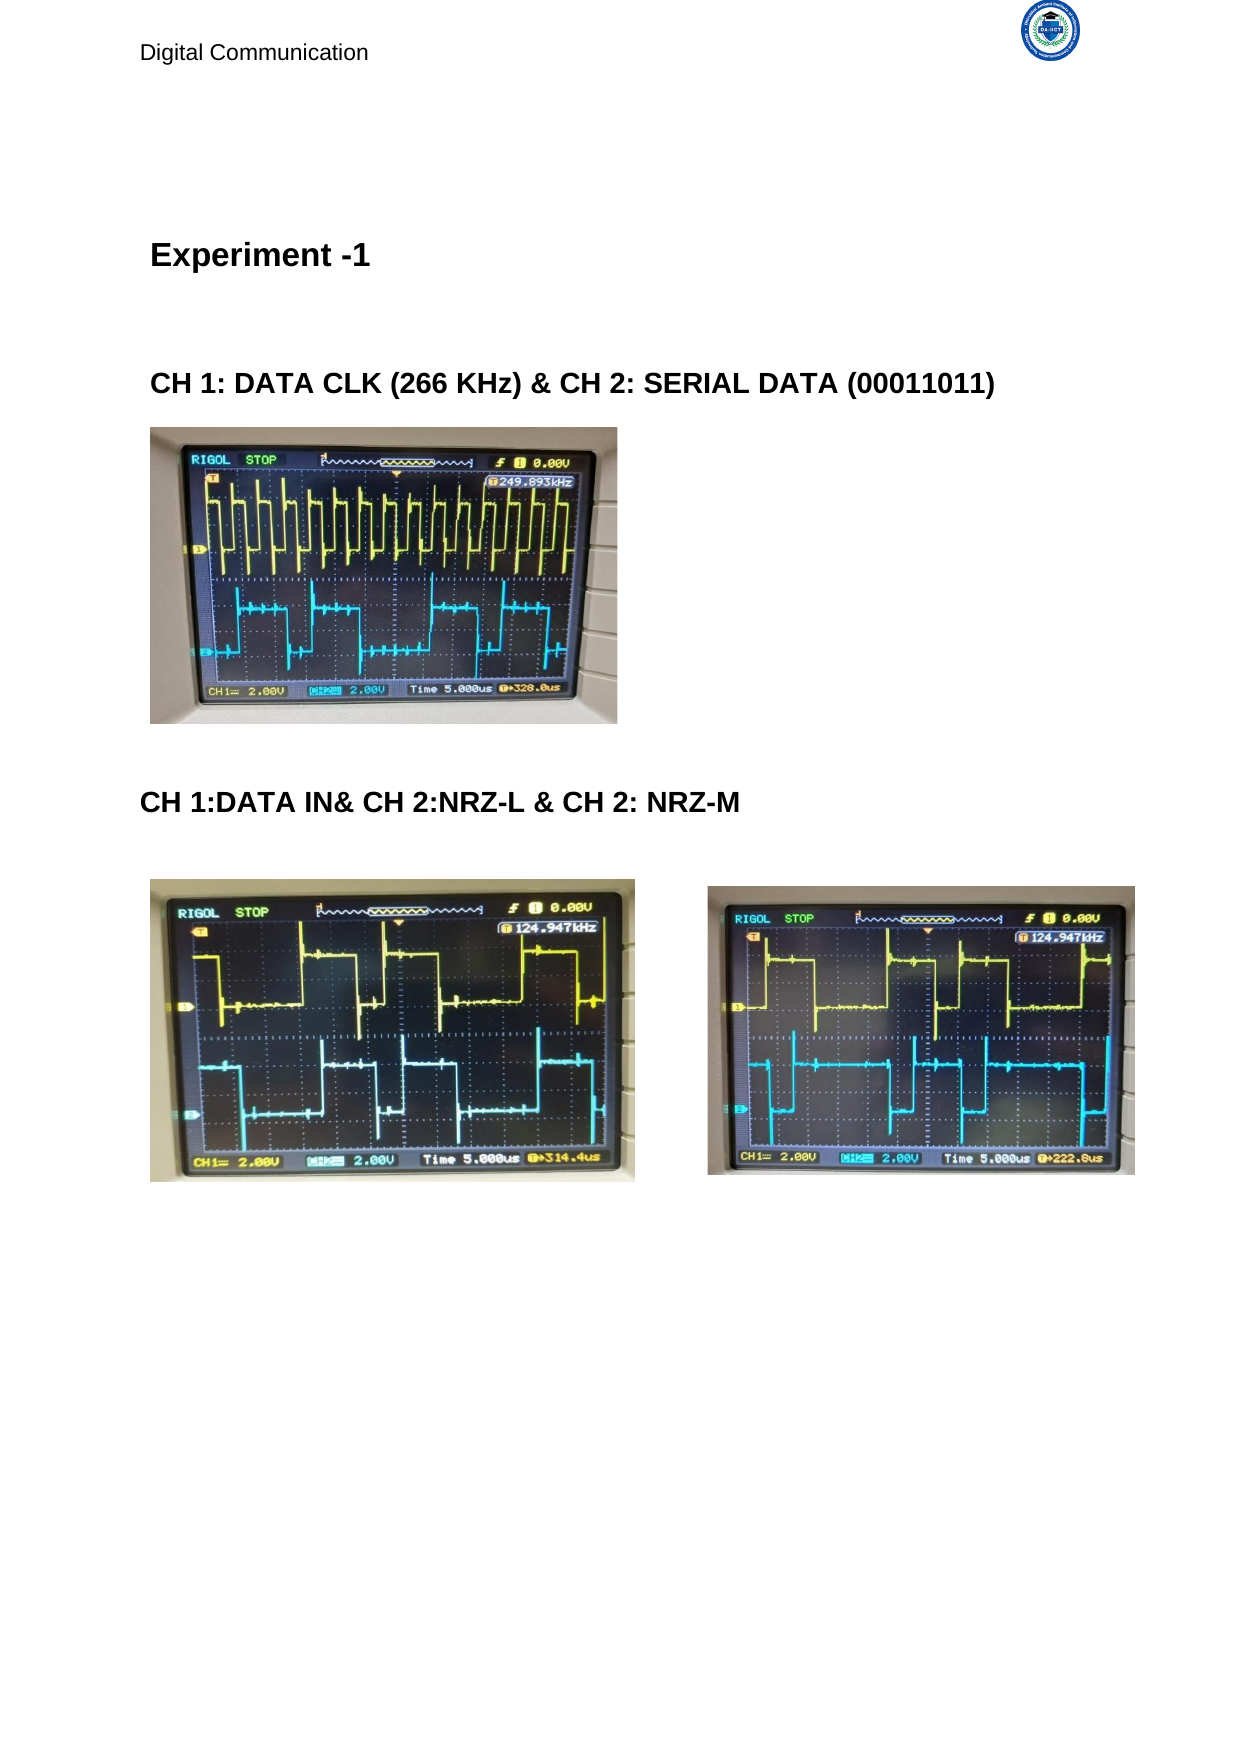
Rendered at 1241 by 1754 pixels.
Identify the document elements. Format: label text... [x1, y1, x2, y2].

text CH 1: DATA CLK (266 KHz) & CH 2: SERIAL DATA (00011011) [150, 366, 1065, 399]
picture [150, 427, 618, 724]
text CH 1:DATA IN& CH 2:NRZ-L & CH 2: NRZ-M [139, 785, 1065, 818]
picture [707, 886, 1135, 1175]
picture [1021, 0, 1080, 61]
picture [150, 879, 635, 1182]
text Experiment -1 [150, 235, 374, 273]
